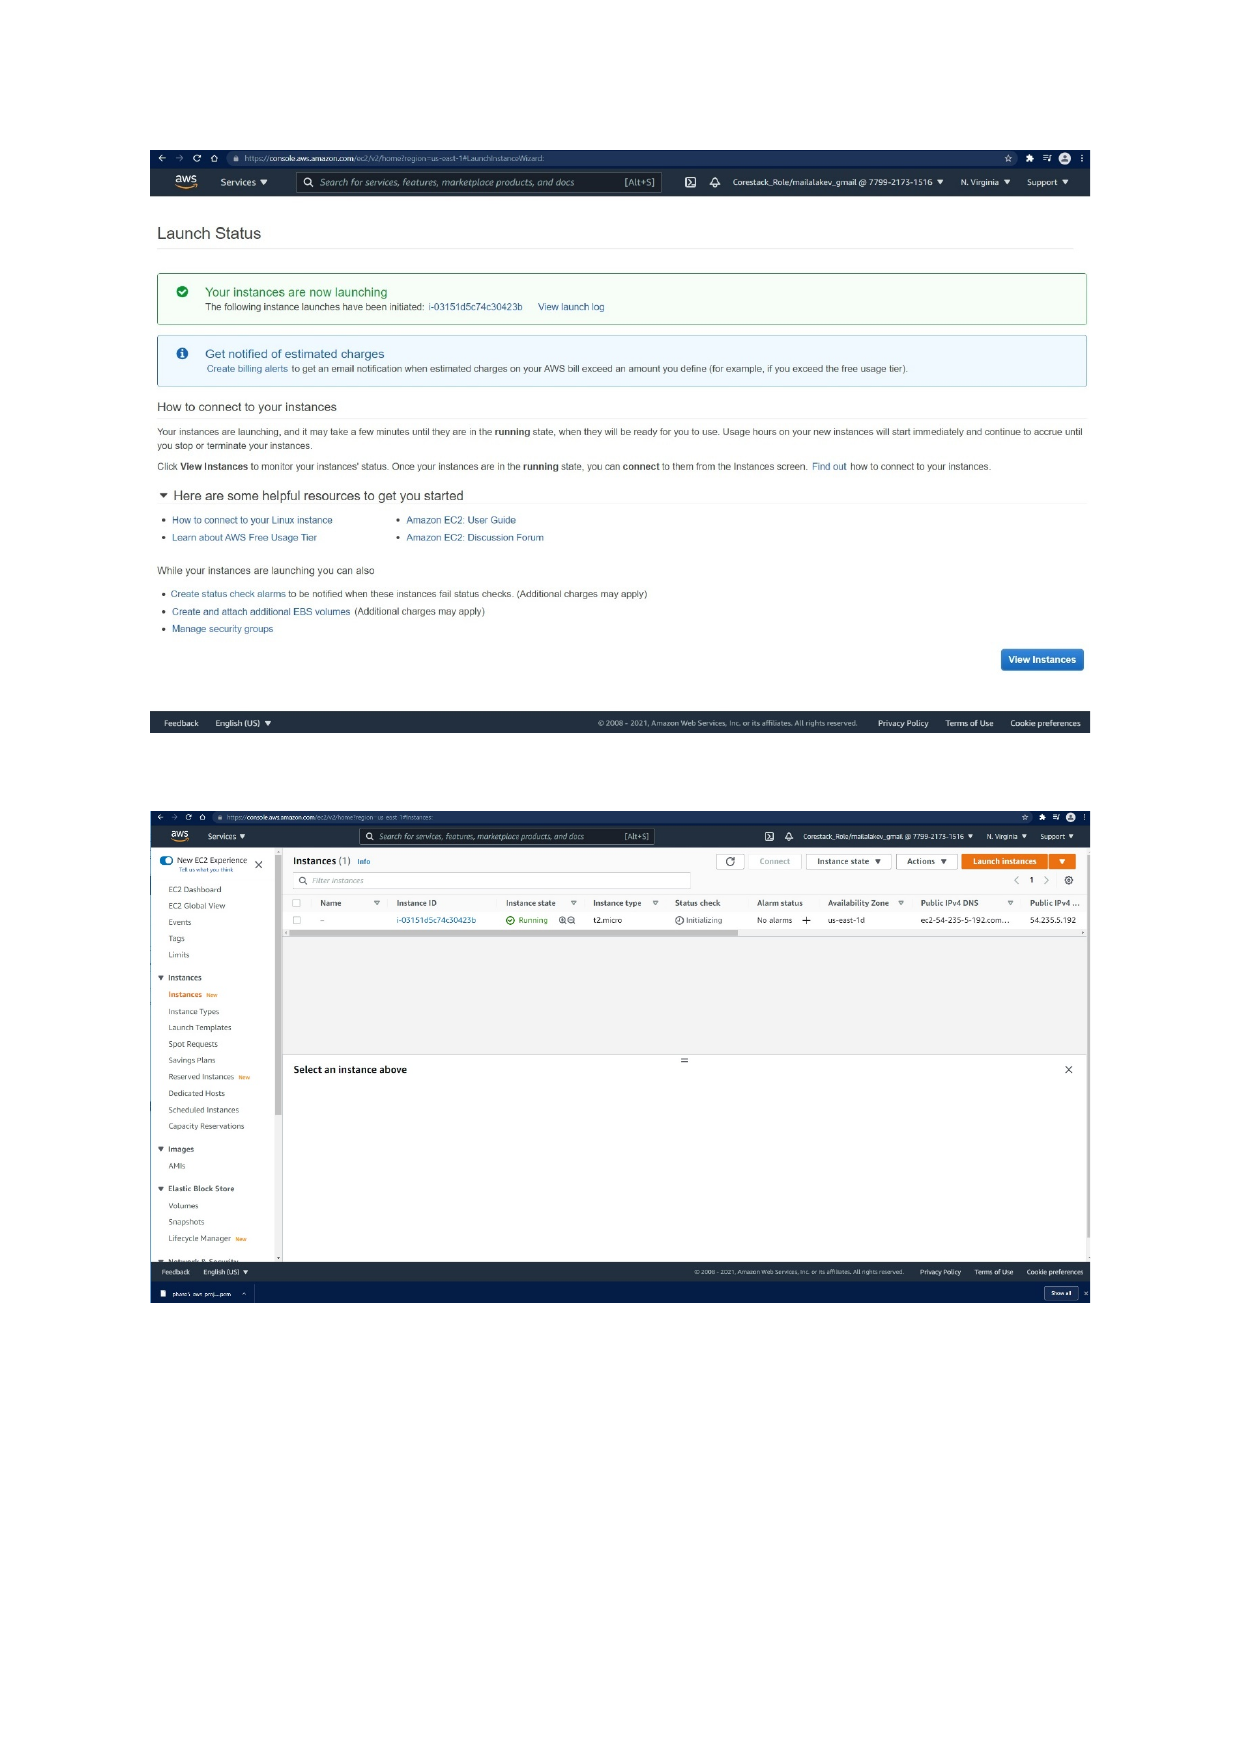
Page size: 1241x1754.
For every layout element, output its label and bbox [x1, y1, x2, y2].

picture [150, 811, 1091, 1303]
picture [150, 150, 1091, 733]
